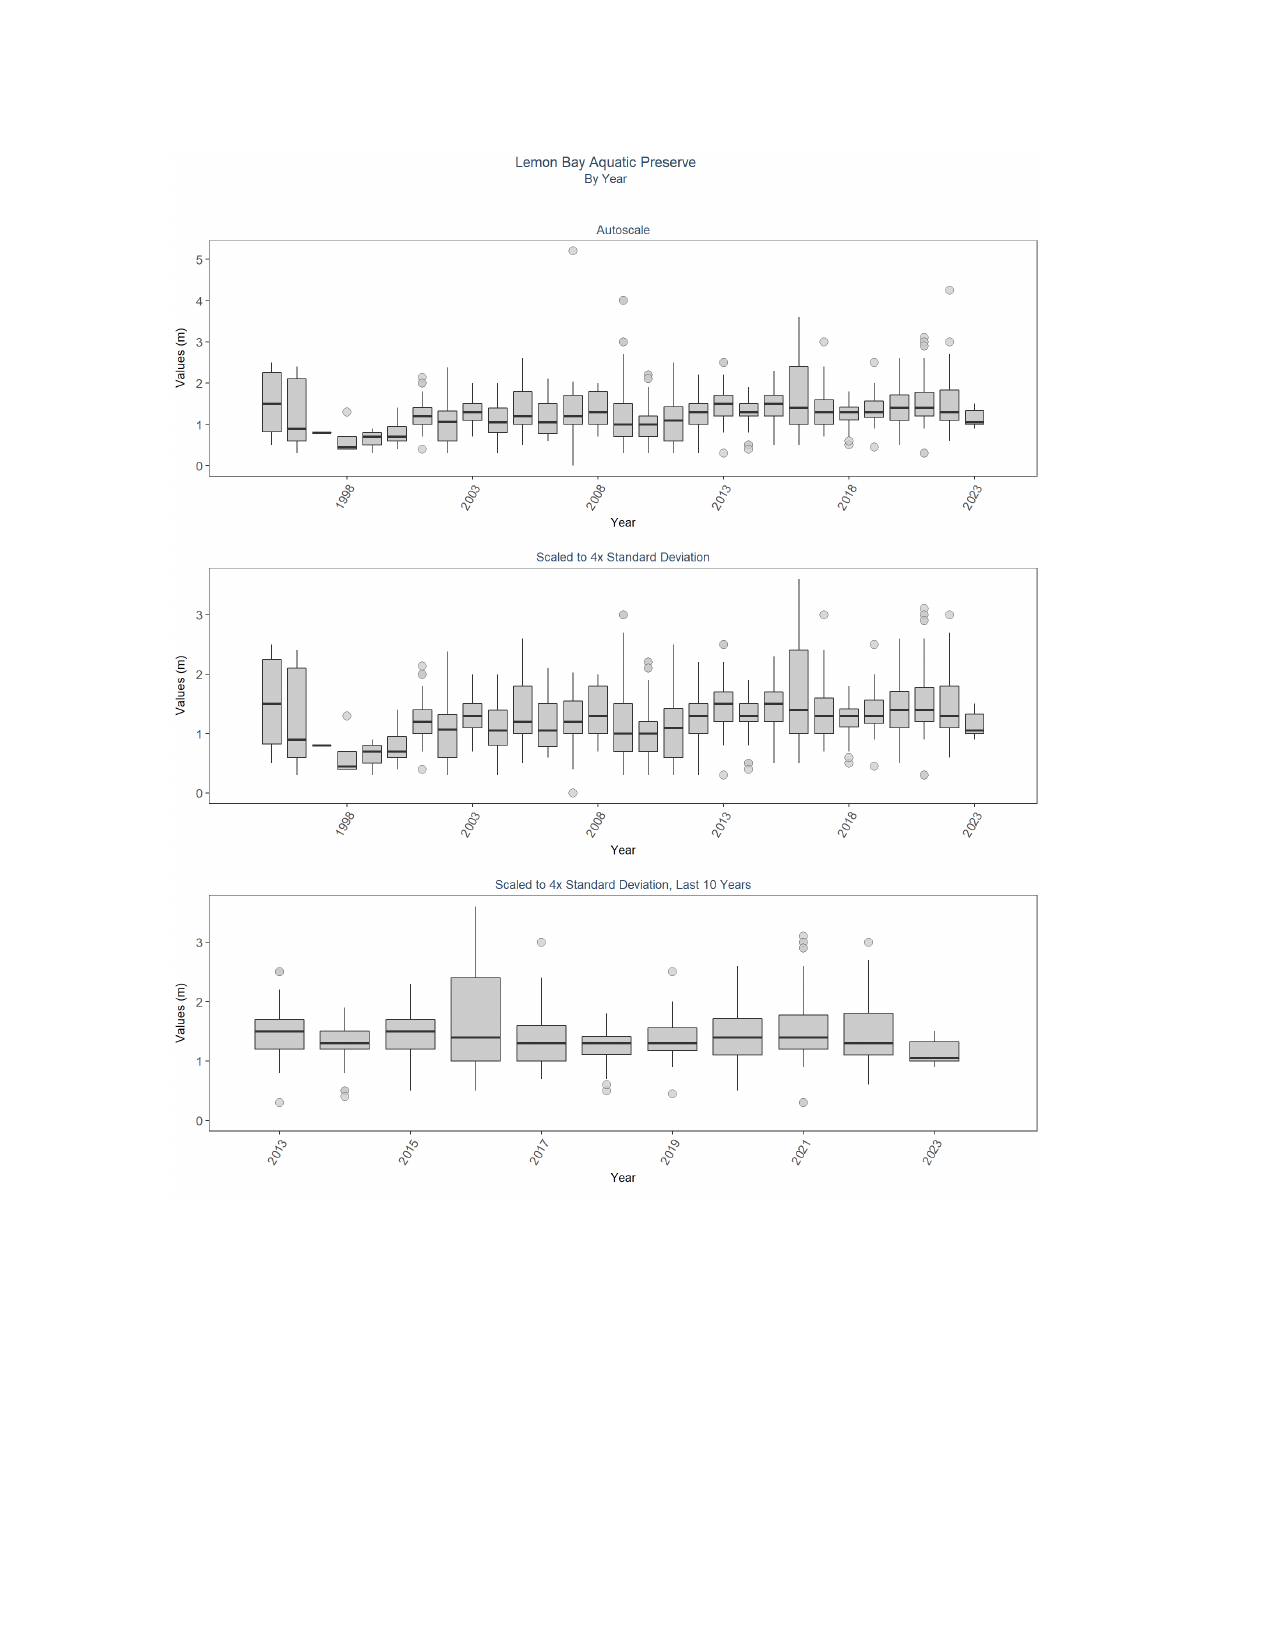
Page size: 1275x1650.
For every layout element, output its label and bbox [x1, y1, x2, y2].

picture [168, 150, 1044, 1200]
